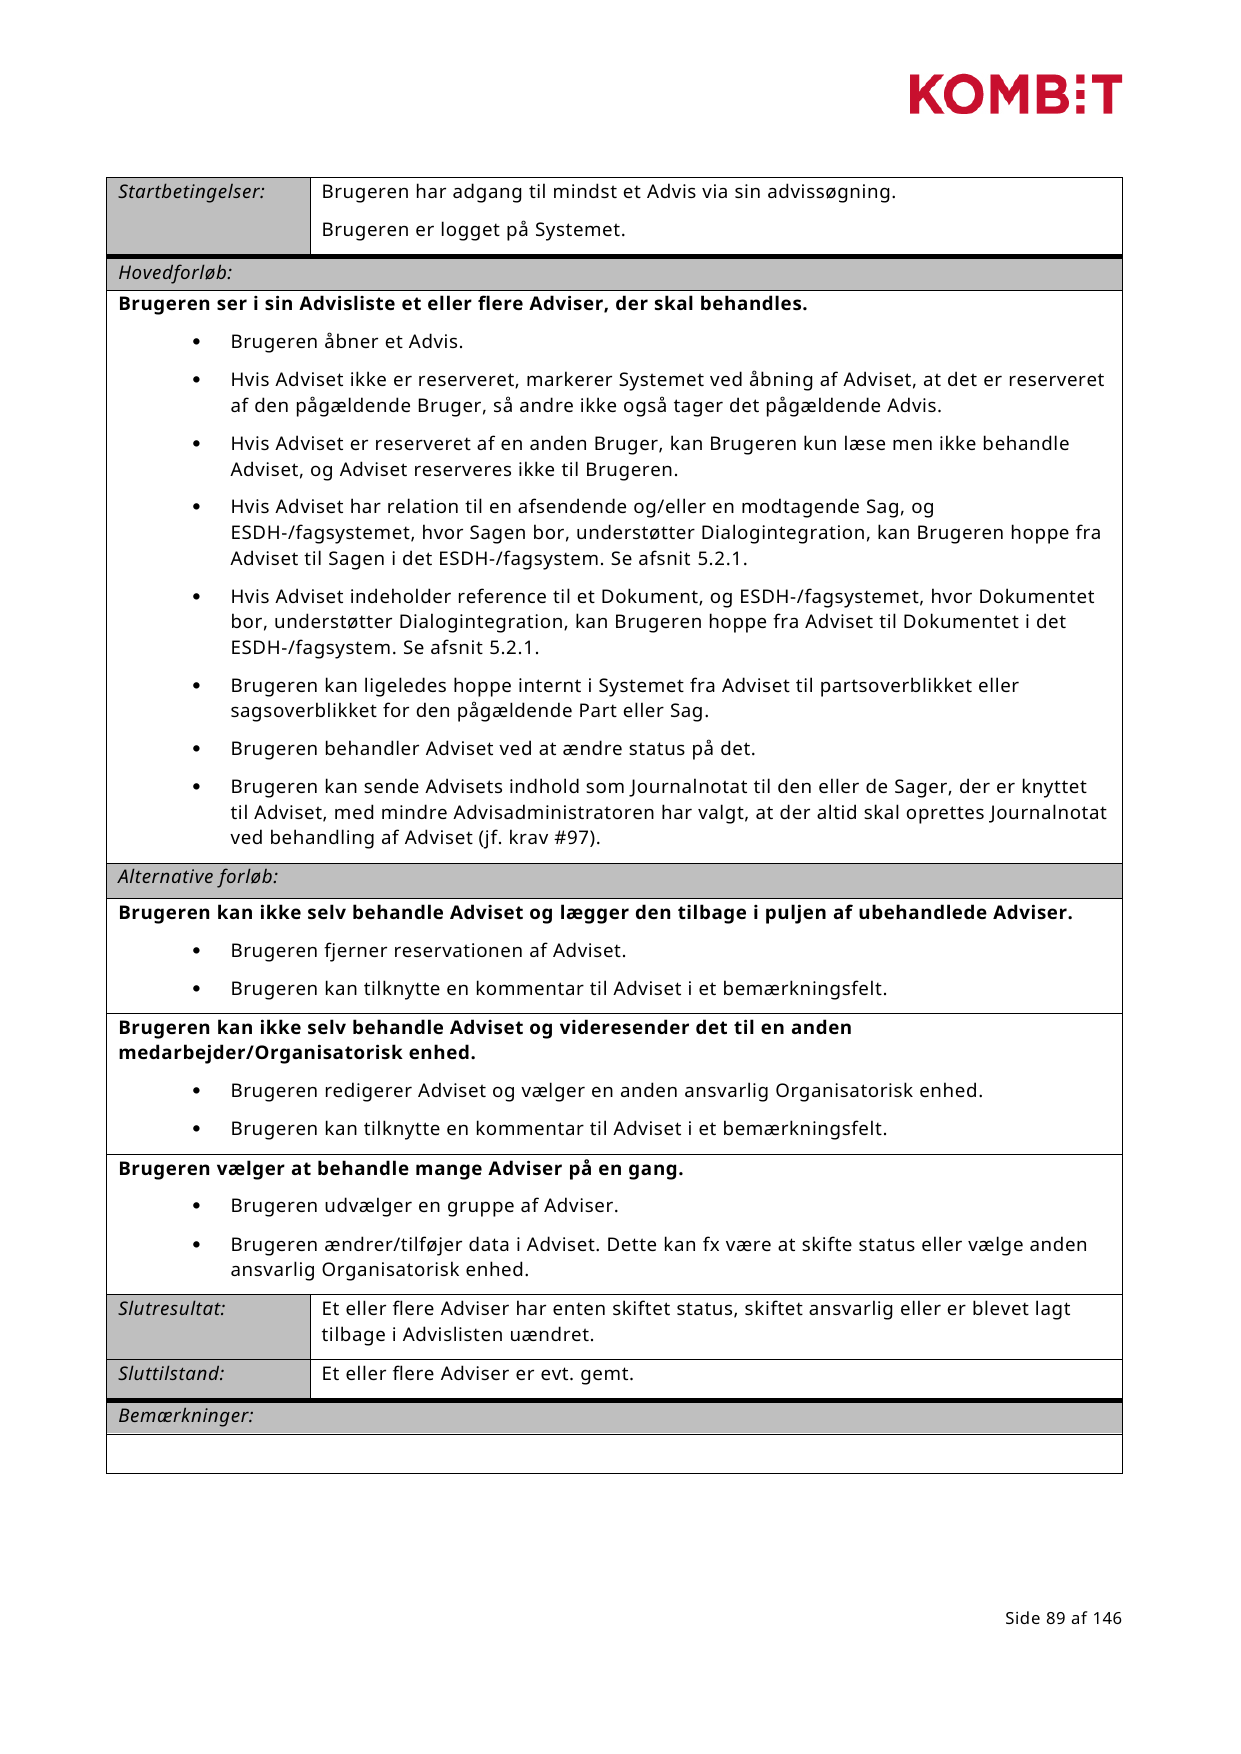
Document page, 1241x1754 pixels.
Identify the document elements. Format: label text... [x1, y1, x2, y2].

picture [910, 73, 1123, 114]
table_cell Sluttilstand: [107, 1360, 310, 1398]
table_cell Brugeren ser i sin Advisliste et eller flere Adviser, der skal behandles. Brugeren åbner et Advis. Hvis Adviset ikke er reserveret, markerer Systemet ved åbning af Adviset, at det er reserveret af den pågældende Bruger, så andre ikke også tager det pågældende Advis. Hvis Adviset er reserveret af en anden Bruger, kan Brugeren kun læse men ikke behandle Adviset, og Adviset reserveres ikke til Brugeren. Hvis Adviset har relation til en afsendende og/eller en modtagende Sag, og ESDH-/fagsystemet, hvor Sagen bor, understøtter Dialogintegration, kan Brugeren hoppe fra Adviset til Sagen i det ESDH-/fagsystem. Se afsnit 5.2.1. Hvis Adviset indeholder reference til et Dokument, og ESDH-/fagsystemet, hvor Dokumentet bor, understøtter Dialogintegration, kan Brugeren hoppe fra Adviset til Dokumentet i det ESDH-/fagsystem. Se afsnit 5.2.1. Brugeren kan ligeledes hoppe internt i Systemet fra Adviset til partsoverblikket eller sagsoverblikket for den pågældende Part eller Sag. Brugeren behandler Adviset ved at ændre status på det. Brugeren kan sende Advisets indhold som Journalnotat til den eller de Sager, der er knyttet til Adviset, med mindre Advisadministratoren har valgt, at der altid skal oprettes Journalnotat ved behandling af Adviset (jf. krav #97). [107, 291, 1122, 863]
table_cell Et eller flere Adviser har enten skiftet status, skiftet ansvarlig eller er blevet lagt tilbage i Advislisten uændret. [311, 1295, 1122, 1359]
table_cell Brugeren kan ikke selv behandle Adviset og videresender det til en anden medarbejder/Organisatorisk enhed. Brugeren redigerer Adviset og vælger en anden ansvarlig Organisatorisk enhed. Brugeren kan tilknytte en kommentar til Adviset i et bemærkningsfelt. [107, 1014, 1122, 1154]
table_cell Brugeren har adgang til mindst et Advis via sin advissøgning. Brugeren er logget på Systemet. [311, 178, 1122, 254]
table_cell Brugeren vælger at behandle mange Adviser på en gang. Brugeren udvælger en gruppe af Adviser. Brugeren ændrer/tilføjer data i Adviset. Dette kan fx være at skifte status eller vælge anden ansvarlig Organisatorisk enhed. [107, 1155, 1122, 1294]
table_cell Et eller flere Adviser er evt. gemt. [311, 1360, 1122, 1398]
table_cell Bemærkninger: [107, 1403, 1122, 1433]
table_cell Brugeren kan ikke selv behandle Adviset og lægger den tilbage i puljen af ubehandlede Adviser. Brugeren fjerner reservationen af Adviset. Brugeren kan tilknytte en kommentar til Adviset i et bemærkningsfelt. [107, 899, 1122, 1013]
table_cell Startbetingelser: [107, 178, 310, 254]
table_cell Alternative forløb: [107, 864, 1122, 898]
table_cell [107, 1435, 1122, 1472]
table_cell Slutresultat: [107, 1295, 310, 1359]
table_cell Hovedforløb: [107, 259, 1122, 290]
